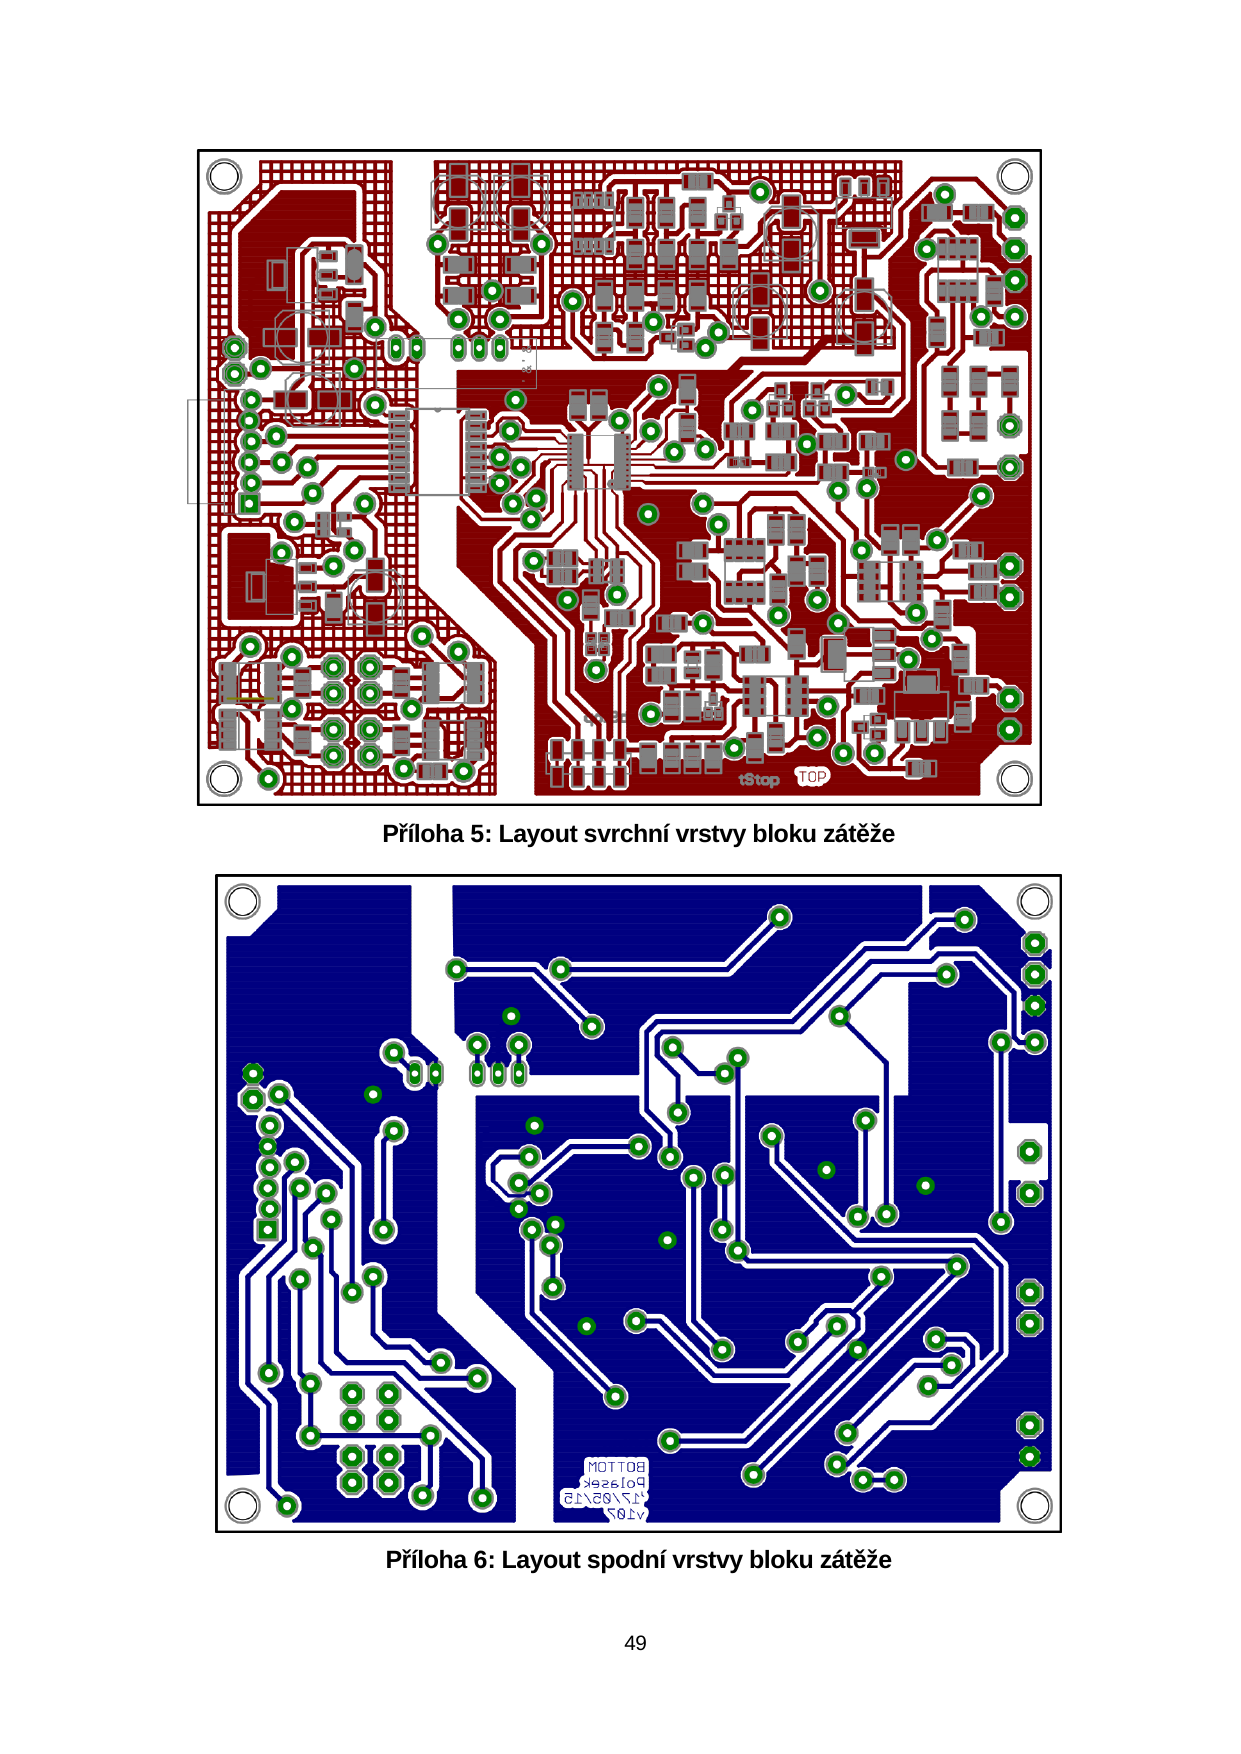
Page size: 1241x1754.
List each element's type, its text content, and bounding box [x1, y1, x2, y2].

text Příloha 5: Layout svrchní vrstvy bloku zátěže [187, 819, 1090, 847]
picture [215, 874, 1062, 1533]
picture [187, 149, 1042, 806]
text Příloha 6: Layout spodní vrstvy bloku zátěže [187, 1545, 1090, 1574]
